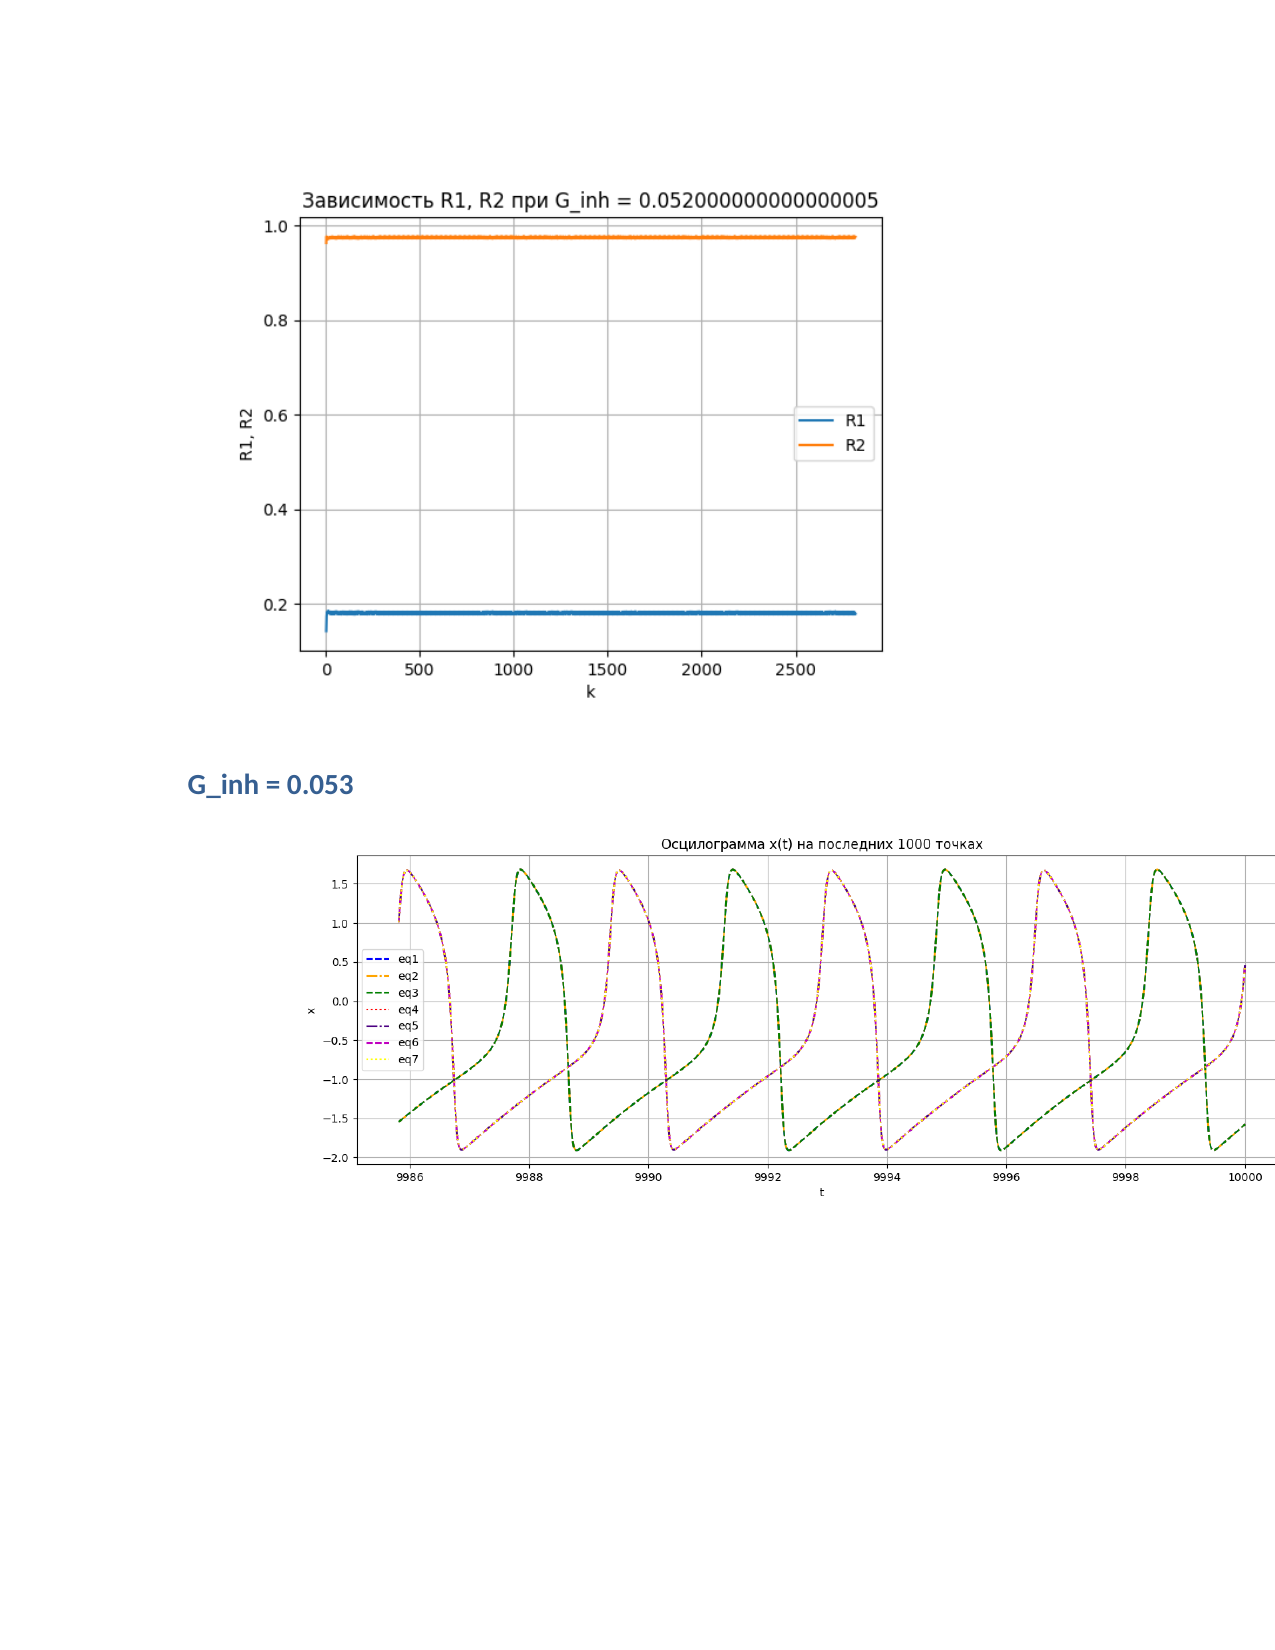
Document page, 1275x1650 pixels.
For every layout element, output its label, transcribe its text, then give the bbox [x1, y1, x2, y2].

picture [206, 807, 1275, 1208]
subtitle G_inh = 0.053 [187, 766, 1087, 802]
picture [206, 150, 957, 713]
